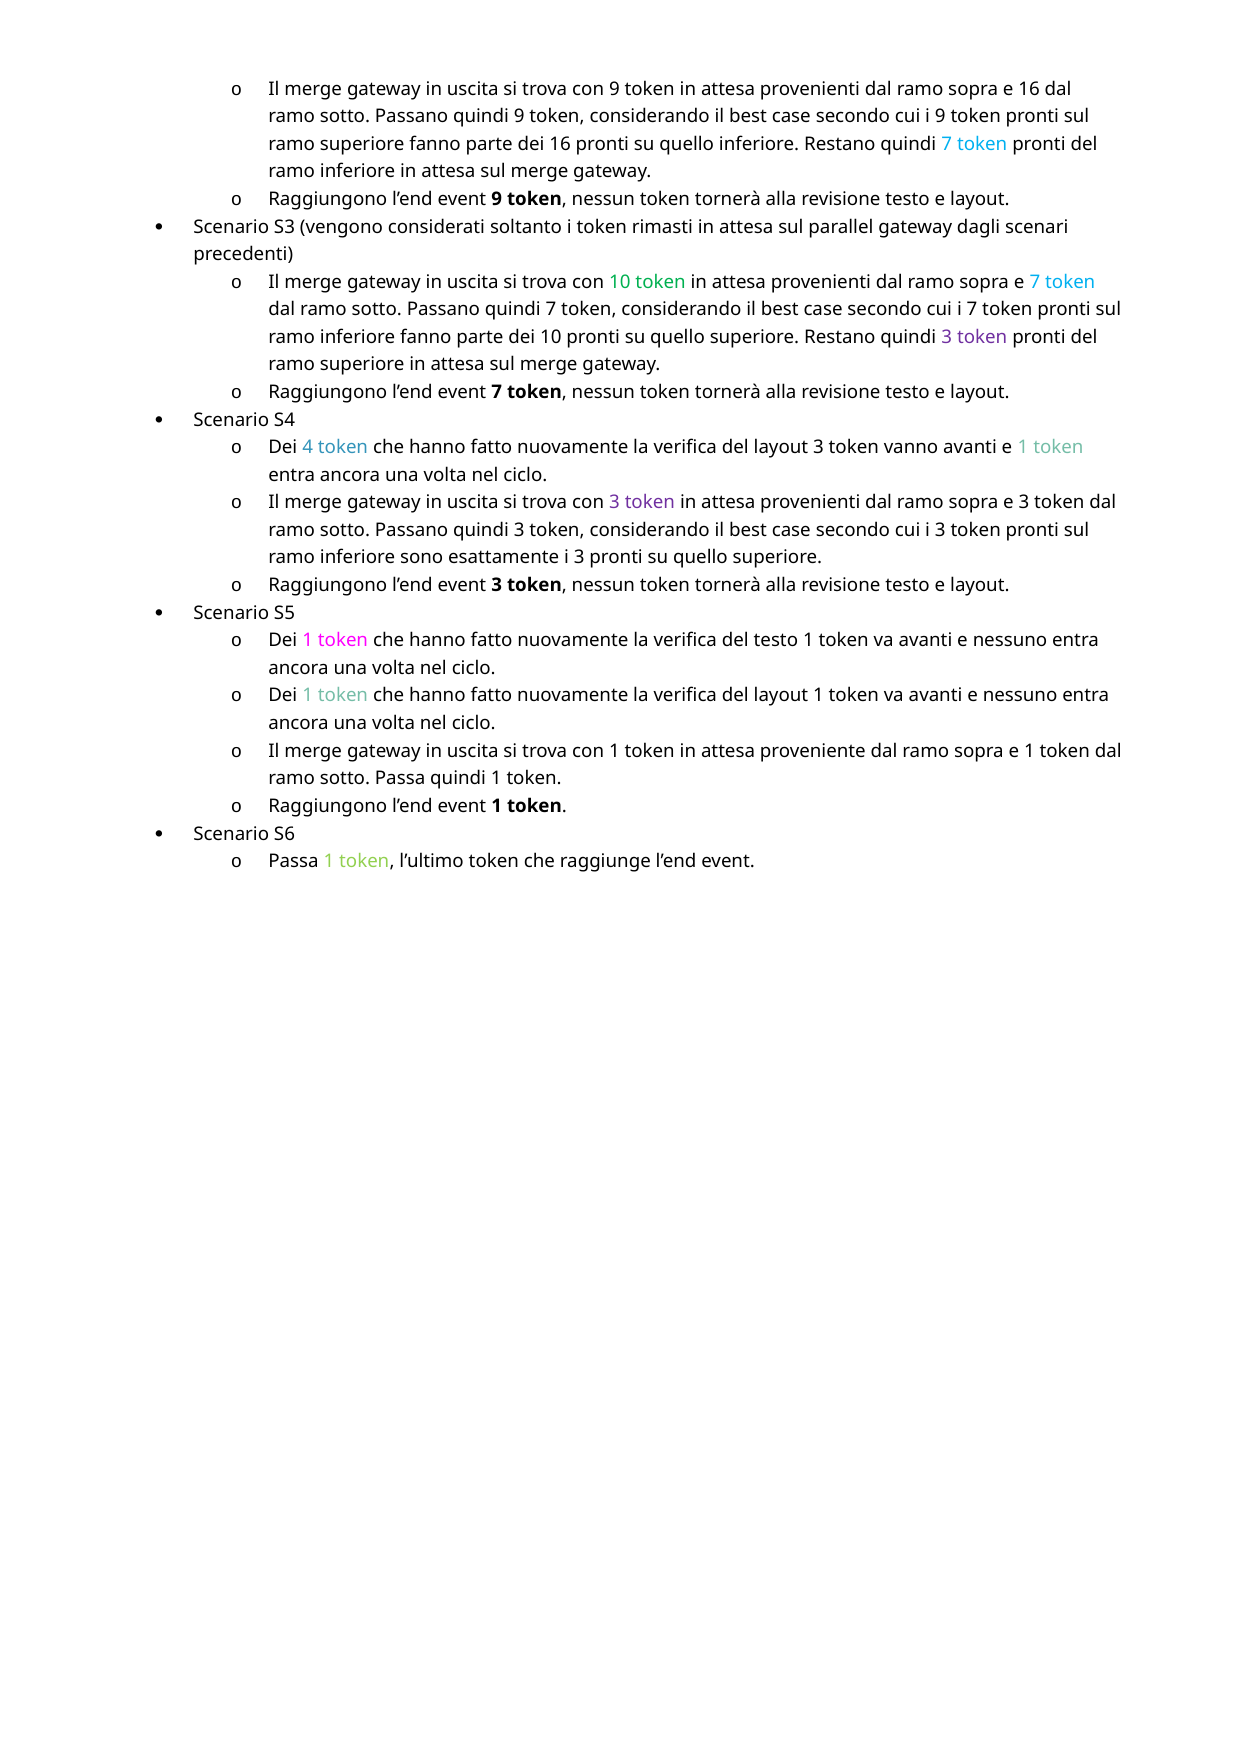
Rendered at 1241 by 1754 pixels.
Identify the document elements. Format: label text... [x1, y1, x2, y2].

list Raggiungono l’end event 3 token, nessun token tornerà alla revisione testo e layout. [231, 571, 1122, 597]
list Dei 1 token che hanno fatto nuovamente la verifica del testo 1 token va avanti e nessuno entra ancora una volta nel ciclo. [231, 626, 1122, 680]
list Scenario S4 [156, 406, 1122, 431]
list Raggiungono l’end event 1 token. [231, 792, 1122, 818]
list Scenario S3 (vengono considerati soltanto i token rimasti in attesa sul parallel gateway dagli scenari precedenti) [156, 213, 1122, 266]
list Scenario S5 [156, 599, 1122, 624]
list Passa 1 token, l’ultimo token che raggiunge l’end event. [231, 847, 1122, 873]
list Raggiungono l’end event 7 token, nessun token tornerà alla revisione testo e layout. [231, 378, 1122, 404]
list Il merge gateway in uscita si trova con 3 token in attesa provenienti dal ramo sopra e 3 token dal ramo sotto. Passano quindi 3 token, considerando il best case secondo cui i 3 token pronti sul ramo inferiore sono esattamente i 3 pronti su quello superiore. [231, 488, 1122, 569]
list Il merge gateway in uscita si trova con 9 token in attesa provenienti dal ramo sopra e 16 dal ramo sotto. Passano quindi 9 token, considerando il best case secondo cui i 9 token pronti sul ramo superiore fanno parte dei 16 pronti su quello inferiore. Restano quindi 7 token pronti del ramo inferiore in attesa sul merge gateway. [231, 75, 1122, 183]
list Dei 1 token che hanno fatto nuovamente la verifica del layout 1 token va avanti e nessuno entra ancora una volta nel ciclo. [231, 682, 1122, 735]
list Scenario S6 [156, 820, 1122, 845]
list Dei 4 token che hanno fatto nuovamente la verifica del layout 3 token vanno avanti e 1 token entra ancora una volta nel ciclo. [231, 433, 1122, 487]
list Il merge gateway in uscita si trova con 1 token in attesa proveniente dal ramo sopra e 1 token dal ramo sotto. Passa quindi 1 token. [231, 737, 1122, 790]
list Il merge gateway in uscita si trova con 10 token in attesa provenienti dal ramo sopra e 7 token dal ramo sotto. Passano quindi 7 token, considerando il best case secondo cui i 7 token pronti sul ramo inferiore fanno parte dei 10 pronti su quello superiore. Restano quindi 3 token pronti del ramo superiore in attesa sul merge gateway. [231, 268, 1122, 376]
list Raggiungono l’end event 9 token, nessun token tornerà alla revisione testo e layout. [231, 185, 1122, 211]
